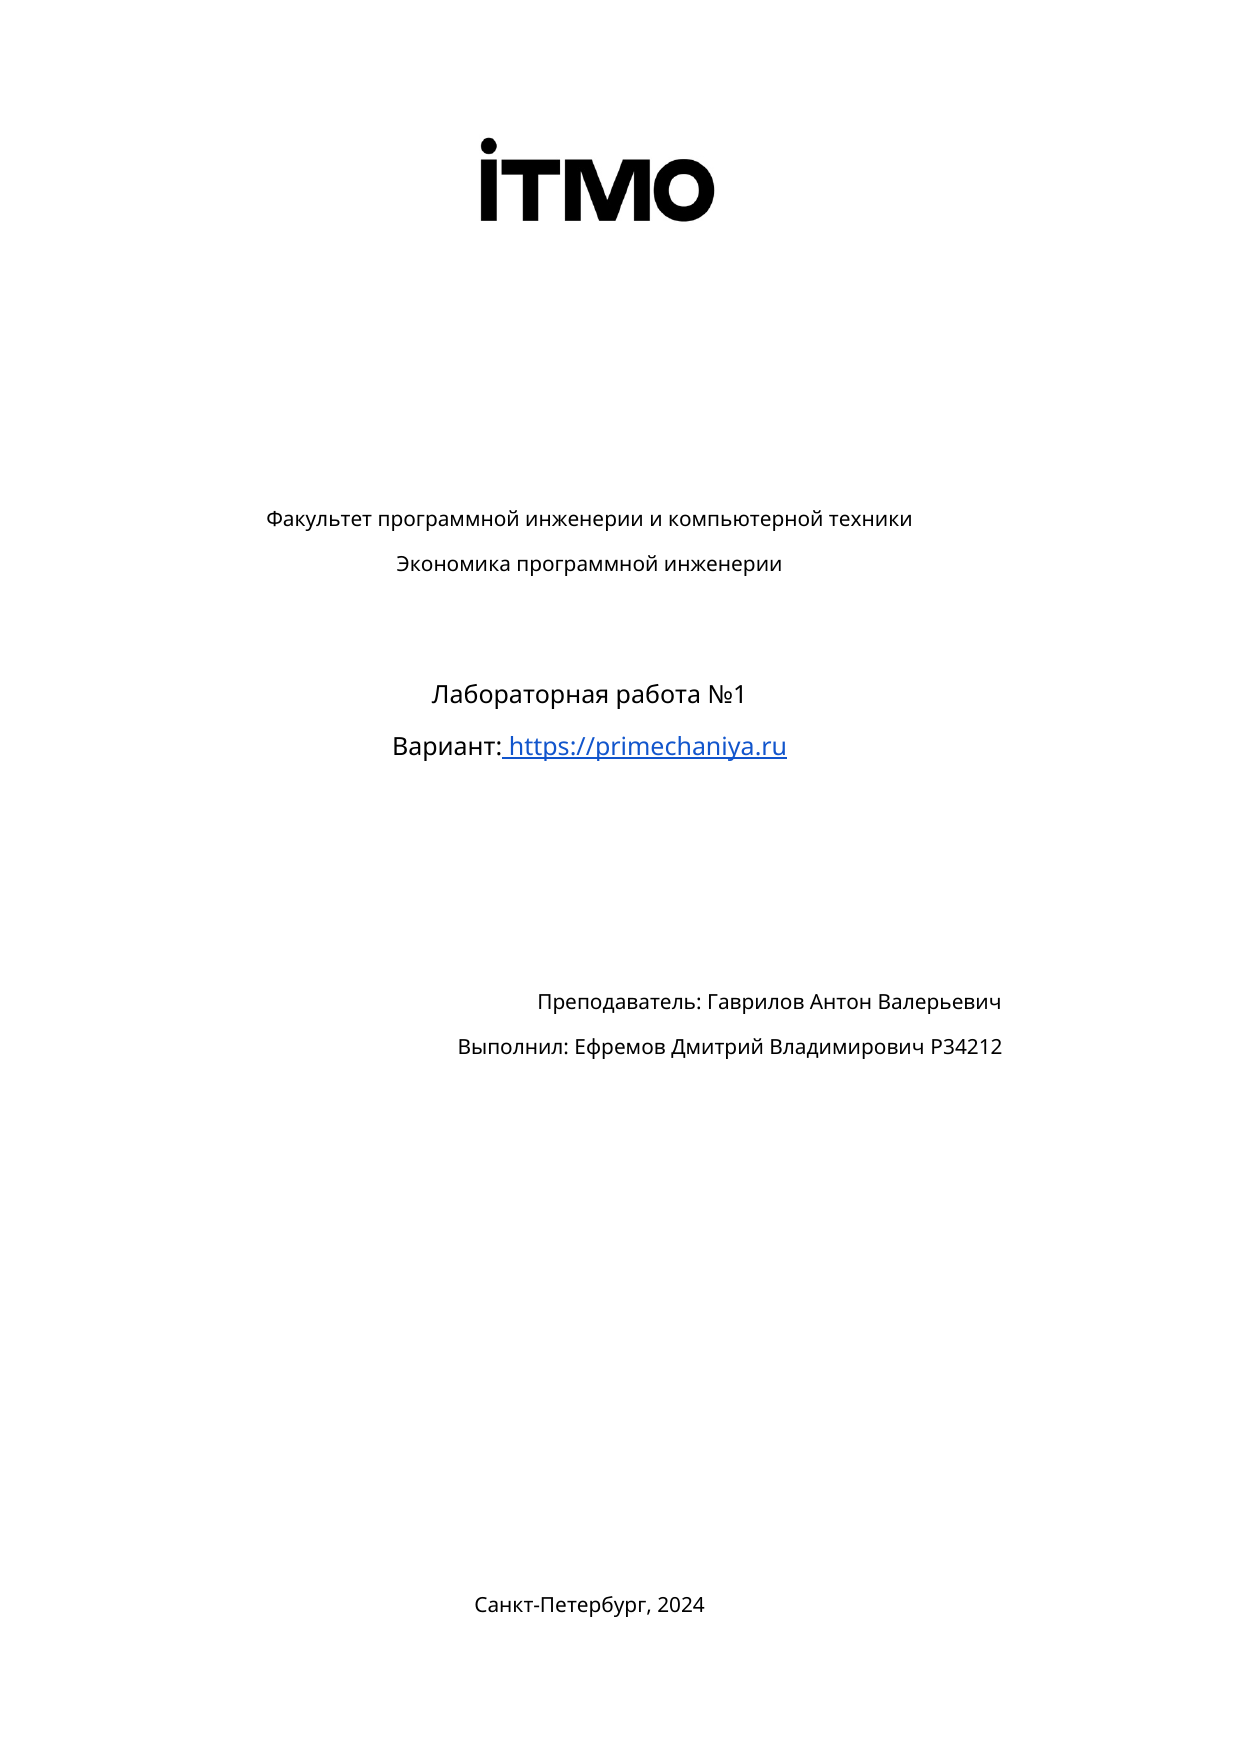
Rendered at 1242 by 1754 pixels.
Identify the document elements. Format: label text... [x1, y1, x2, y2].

text Лабораторная работа №1 [177, 677, 1002, 711]
text Санкт-Петербург, 2024 [177, 1590, 1002, 1618]
text Факультет программной инженерии и компьютерной техники [177, 504, 1002, 532]
text Экономика программной инженерии [177, 549, 1002, 577]
text Преподаватель: Гаврилов Антон Валерьевич [335, 987, 1002, 1016]
text Вариант: https://primechaniya.ru [177, 728, 1002, 762]
picture [448, 118, 746, 250]
text Выполнил: Ефремов Дмитрий Владимирович P34212 [344, 1032, 1002, 1061]
